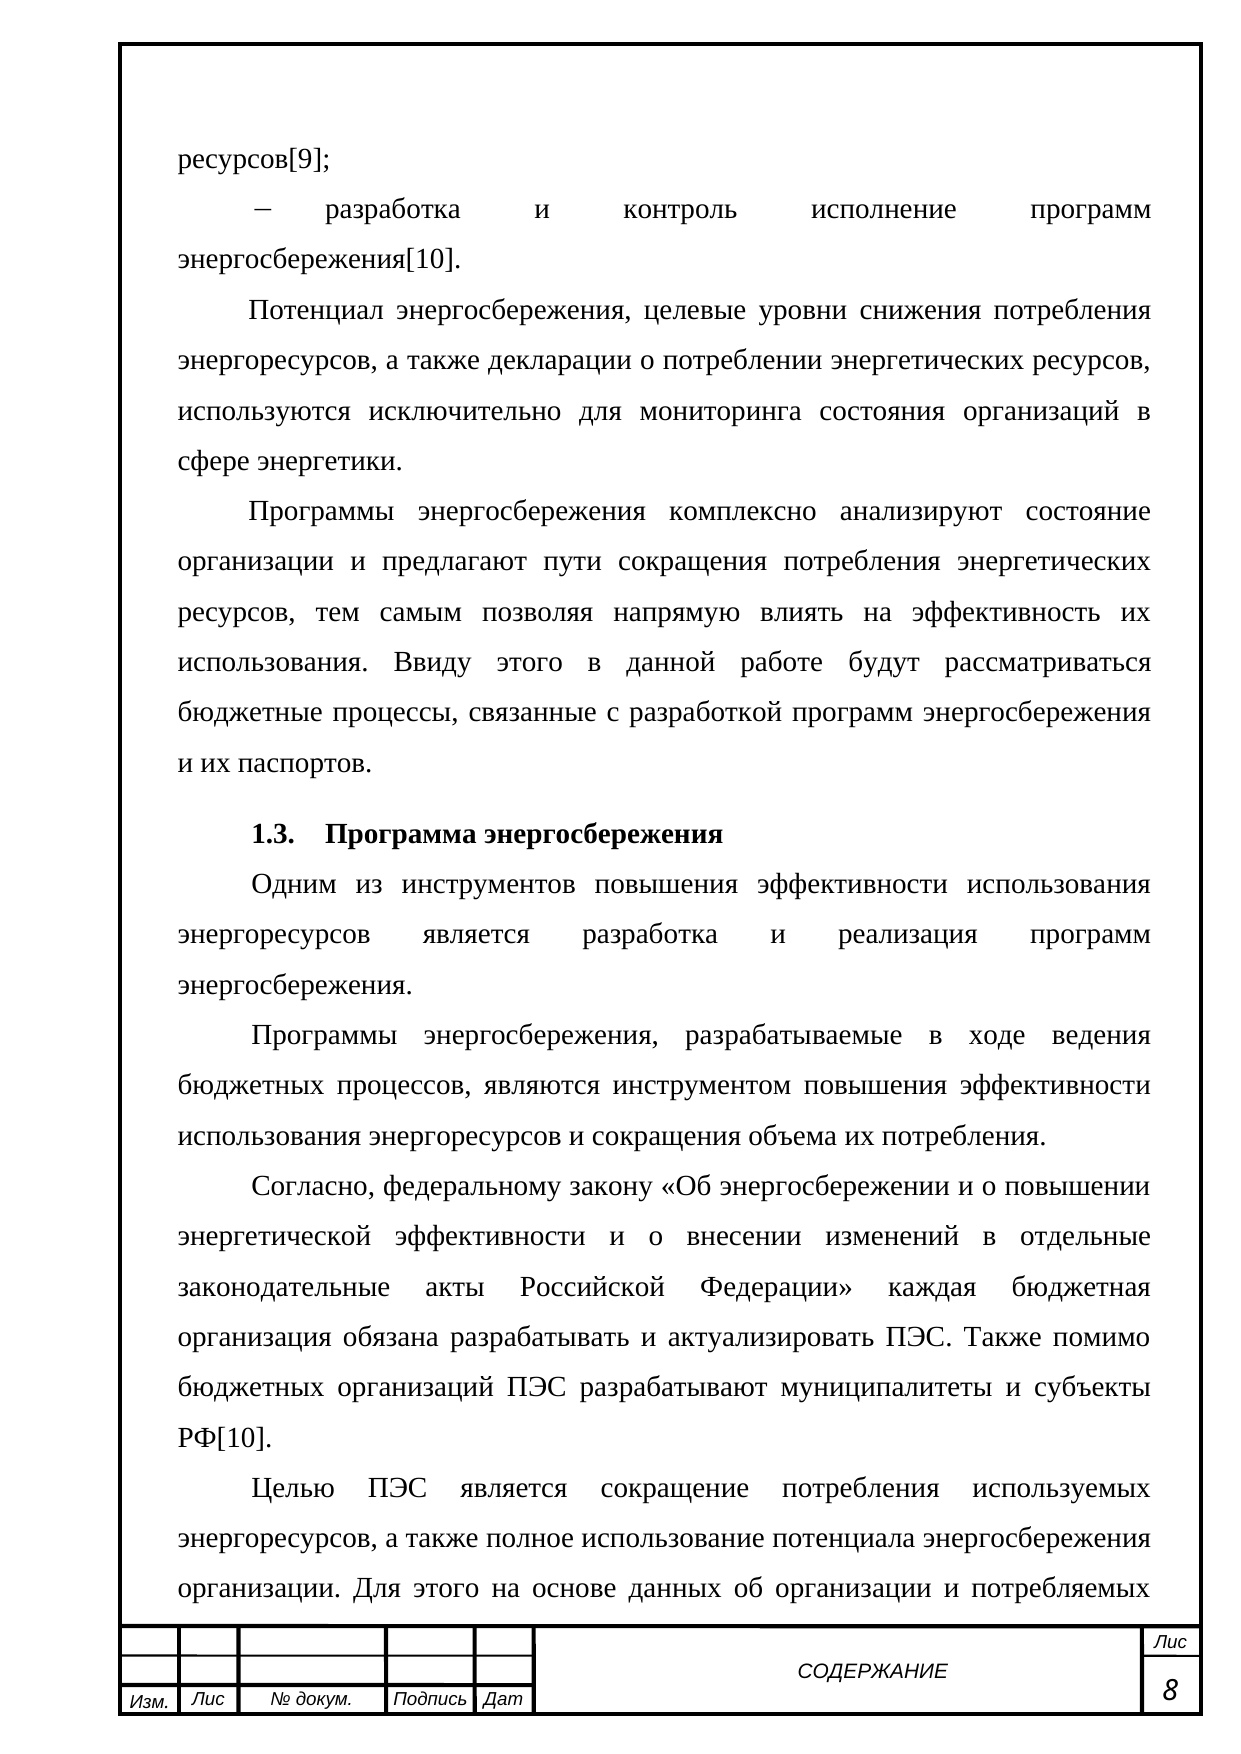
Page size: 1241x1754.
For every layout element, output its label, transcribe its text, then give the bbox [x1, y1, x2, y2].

text Программы энергосбережения комплексно анализируют состояние организации и предлагают пути сокращения потребления энергетических ресурсов, тем самым позволяя напрямую влиять на эффективность их использования. Ввиду этого в данной работе будут рассматриваться бюджетные процессы, связанные с разработкой программ энергосбережения и их паспортов. [177, 493, 1152, 778]
text Одним из инструментов повышения эффективности использования энергоресурсов является разработка и реализация программ энергосбережения. [177, 866, 1152, 1000]
subtitle Программа энергосбережения [177, 816, 1152, 849]
text Согласно, федеральному закону «Об энергосбережении и о повышении энергетической эффективности и о внесении изменений в отдельные законодательные акты Российской Федерации» каждая бюджетная организация обязана разрабатывать и актуализировать ПЭС. Также помимо бюджетных организаций ПЭС разрабатывают муниципалитеты и субъекты РФ[10]. [177, 1168, 1152, 1453]
list разработка и контроль исполнение программ энергосбережения[10]. [177, 191, 1152, 275]
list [177, 141, 1152, 174]
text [177, 1470, 1152, 1604]
text Потенциал энергосбережения, целевые уровни снижения потребления энергоресурсов, а также декларации о потреблении энергетических ресурсов, используются исключительно для мониторинга состояния организаций в сфере энергетики. [177, 292, 1152, 476]
text Программы энергосбережения, разрабатываемые в ходе ведения бюджетных процессов, являются инструментом повышения эффективности использования энергоресурсов и сокращения объема их потребления. [177, 1017, 1152, 1151]
